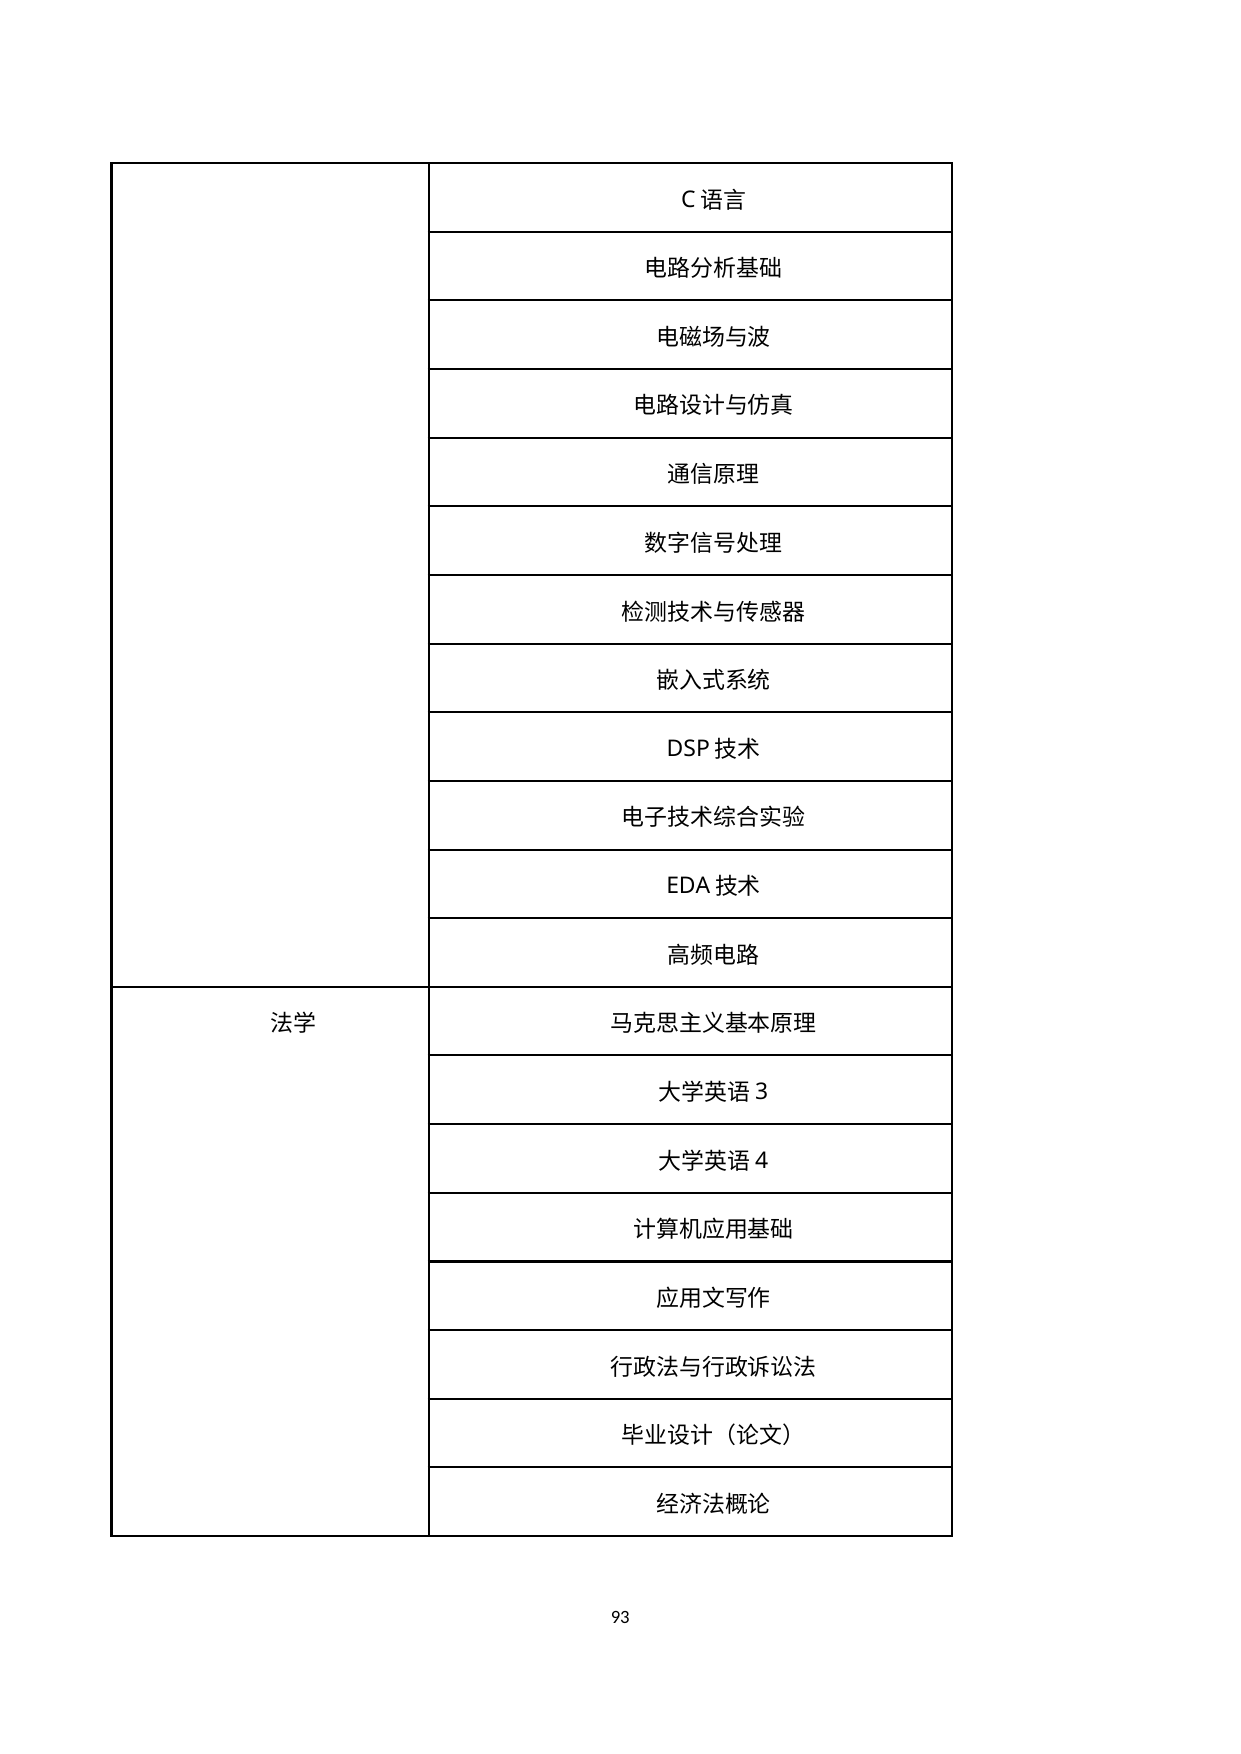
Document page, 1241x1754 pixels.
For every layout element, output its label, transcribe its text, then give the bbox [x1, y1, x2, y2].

table_cell C语言 [430, 164, 951, 231]
table_cell 毕业设计（论文） [430, 1400, 951, 1466]
table_cell 电磁场与波 [430, 301, 951, 368]
table_cell 数字信号处理 [430, 507, 951, 574]
table_cell 法学 [113, 988, 428, 1535]
table_cell 大学英语3 [430, 1056, 951, 1123]
table_cell 电子技术综合实验 [430, 782, 951, 848]
table_cell DSP技术 [430, 713, 951, 780]
table_cell 应用文写作 [430, 1263, 951, 1329]
table_cell 高频电路 [430, 919, 951, 986]
table_cell 电路分析基础 [430, 233, 951, 299]
table_cell 电路设计与仿真 [430, 370, 951, 437]
table_cell 经济法概论 [430, 1468, 951, 1535]
table_cell 计算机应用基础 [430, 1194, 951, 1260]
table_cell 大学英语4 [430, 1125, 951, 1192]
table_cell 嵌入式系统 [430, 645, 951, 711]
table_cell EDA技术 [430, 851, 951, 917]
table_cell 检测技术与传感器 [430, 576, 951, 642]
table_cell 行政法与行政诉讼法 [430, 1331, 951, 1398]
table_cell 通信原理 [430, 439, 951, 505]
table_cell 马克思主义基本原理 [430, 988, 951, 1054]
